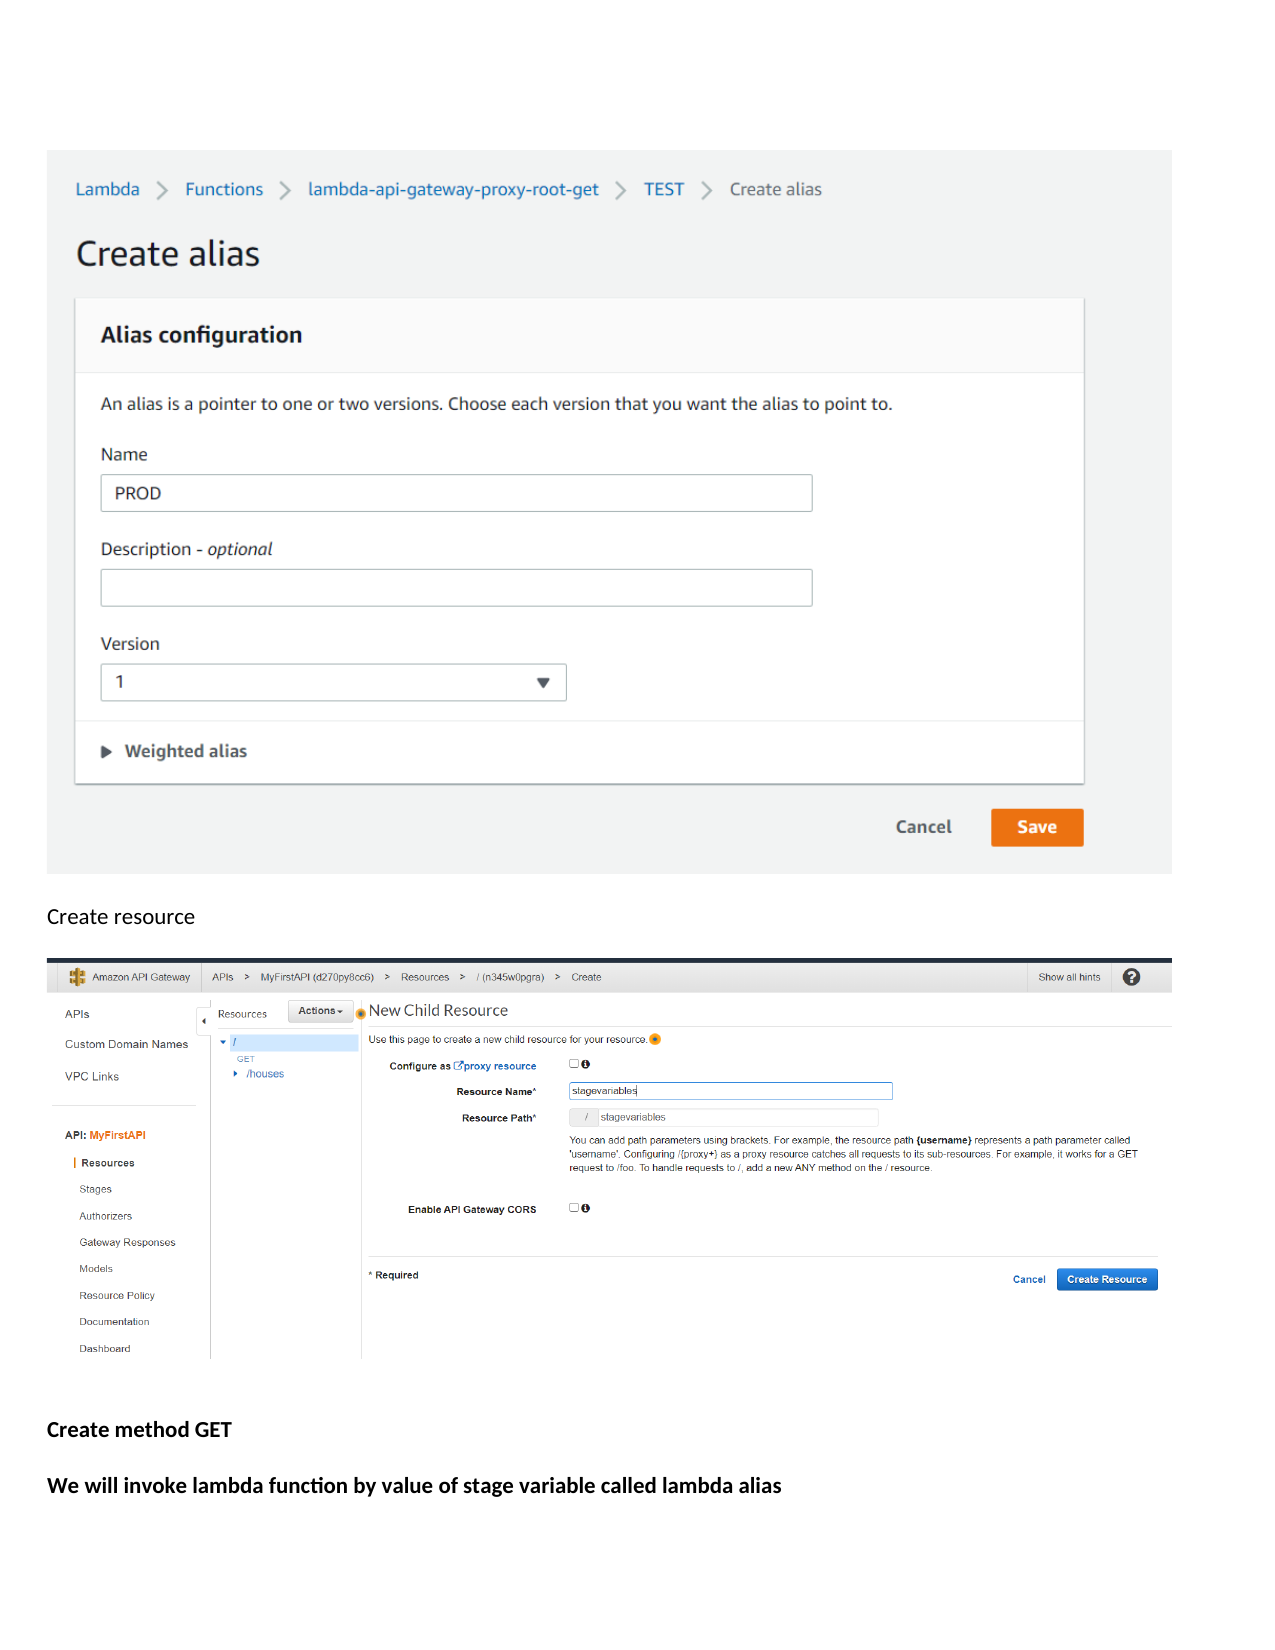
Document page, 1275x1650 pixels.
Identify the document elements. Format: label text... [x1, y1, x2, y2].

text We will invoke lambda function by value of stage variable called lambda alias [47, 1471, 1125, 1499]
text Create resource [47, 902, 1125, 930]
text Create method GET [47, 1415, 1125, 1443]
picture [46, 958, 1172, 1359]
picture [46, 150, 1172, 874]
